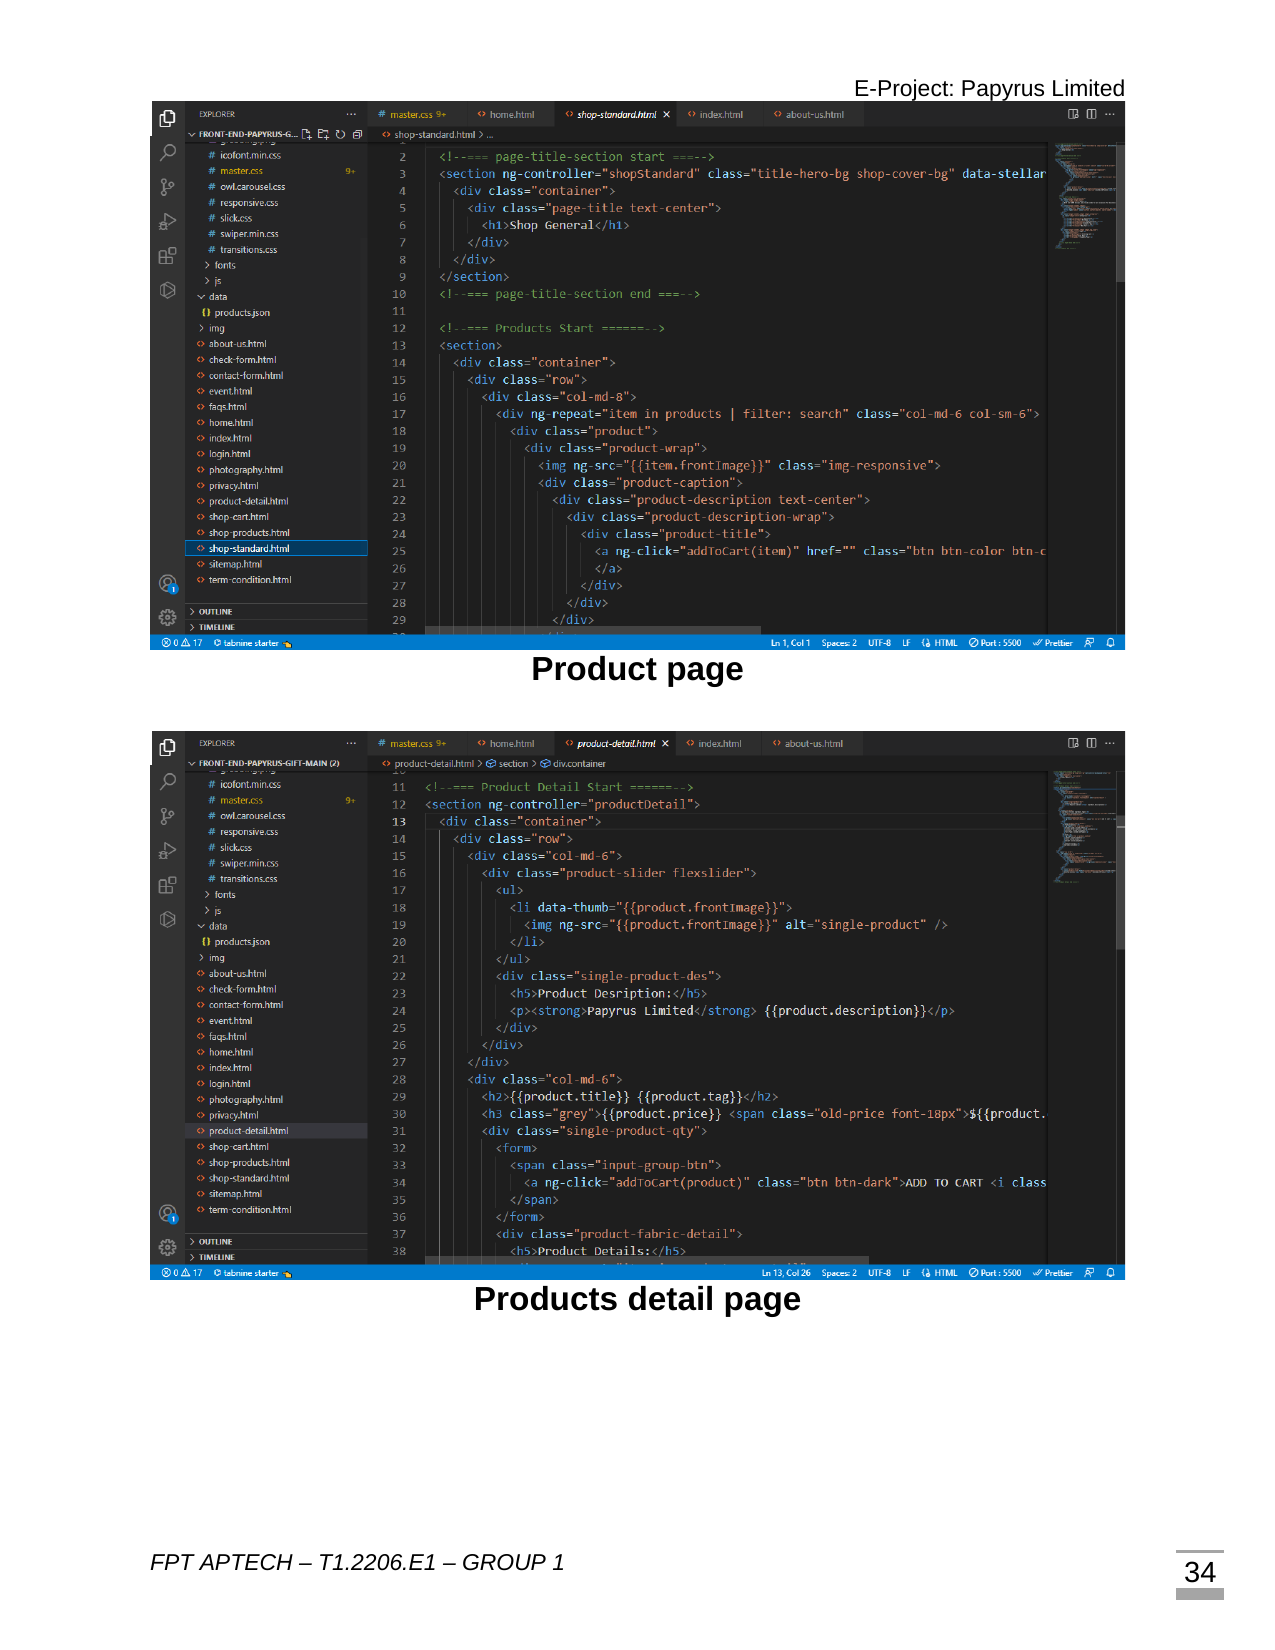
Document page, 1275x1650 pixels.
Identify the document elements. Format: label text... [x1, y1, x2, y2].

list Product page [150, 650, 1125, 688]
picture [150, 731, 1125, 1280]
list Products detail page [150, 1280, 1125, 1318]
picture [150, 101, 1125, 650]
